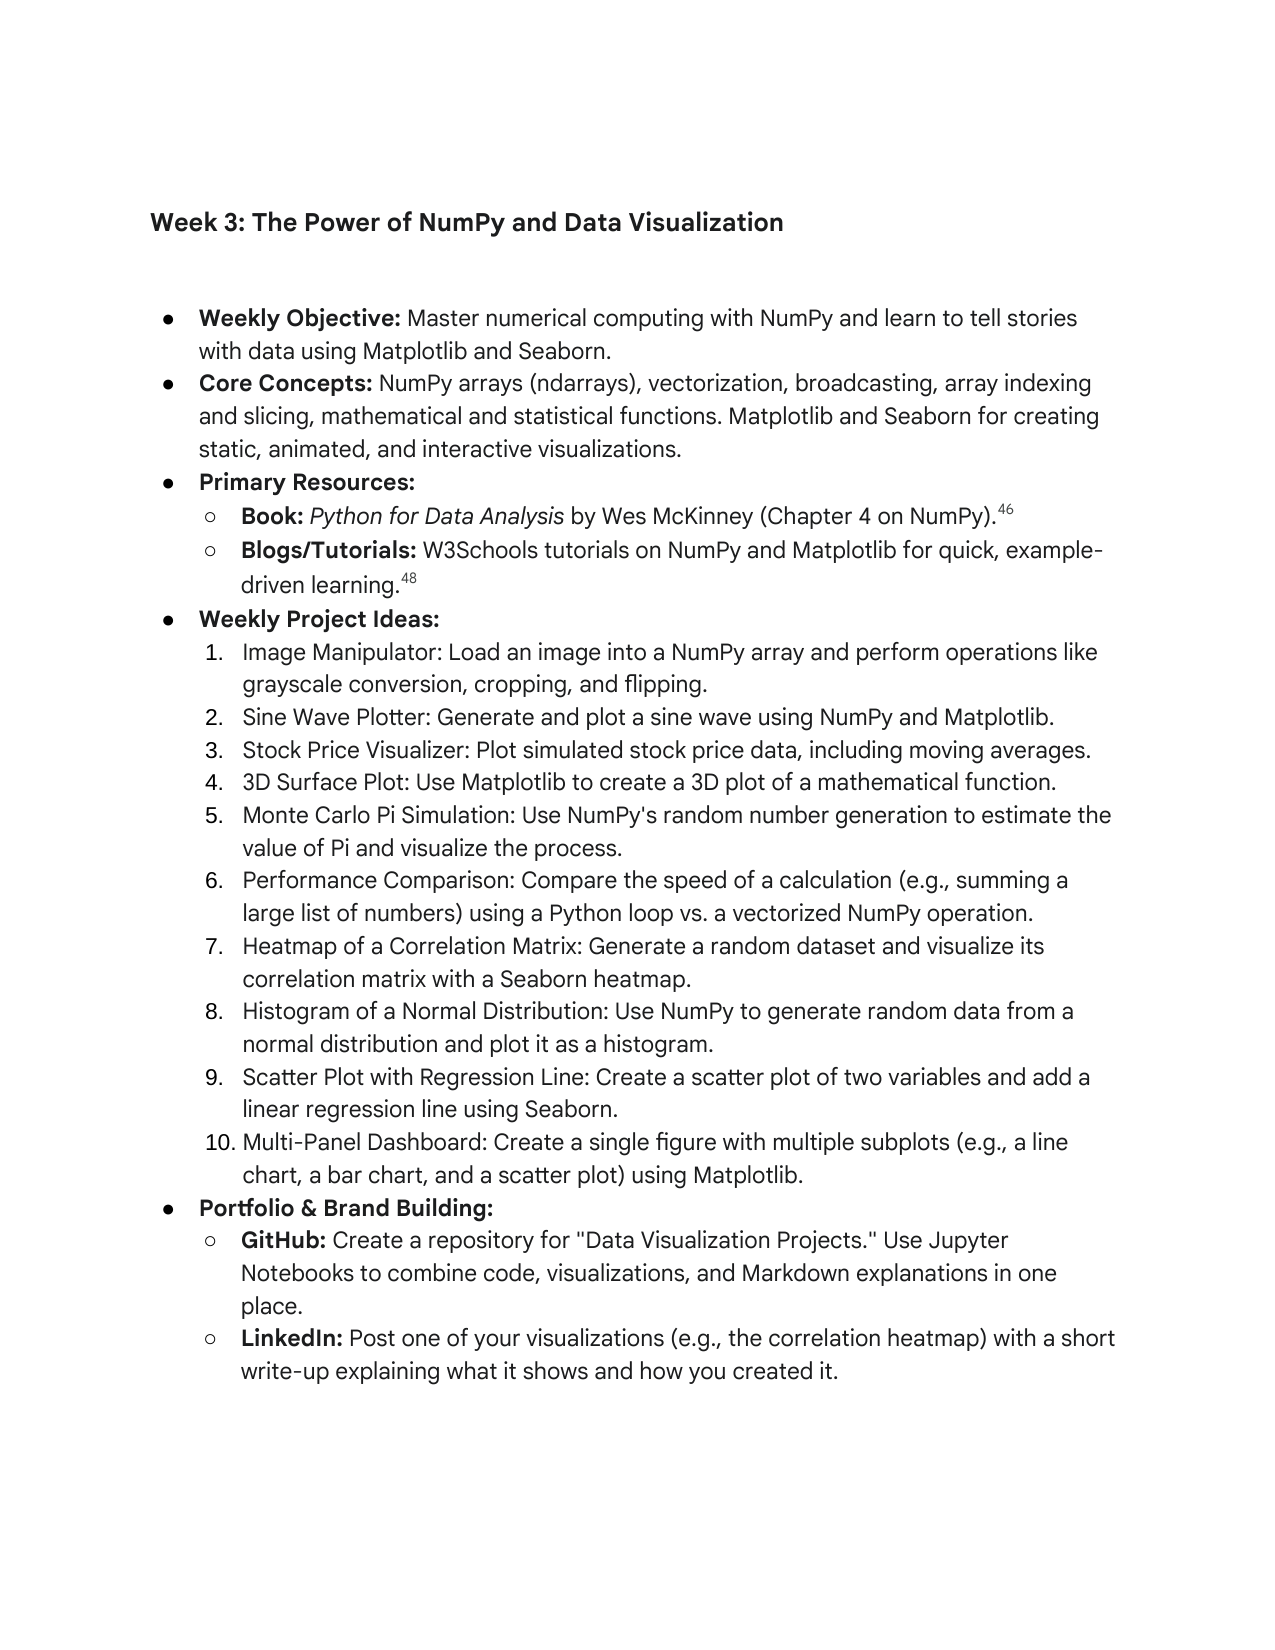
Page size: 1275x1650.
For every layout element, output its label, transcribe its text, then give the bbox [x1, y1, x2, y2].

list Primary Resources: [161, 468, 1125, 496]
list Sine Wave Plotter: Generate and plot a sine wave using NumPy and Matplotlib. [205, 703, 1125, 732]
list LinkedIn: Post one of your visualizations (e.g., the correlation heatmap) with a short write-up explaining what it shows and how you created it. [203, 1324, 1125, 1386]
list Weekly Project Ideas: [161, 605, 1125, 634]
list Monte Carlo Pi Simulation: Use NumPy's random number generation to estimate the value of Pi and visualize the process. [205, 801, 1125, 863]
list Weekly Objective: Master numerical computing with NumPy and learn to tell stories with data using Matplotlib and Seaborn. [161, 304, 1125, 366]
list Stock Price Visualizer: Plot simulated stock price data, including moving averages. [205, 736, 1125, 764]
list Image Manipulator: Load an image into a NumPy array and perform operations like grayscale conversion, cropping, and flipping. [205, 638, 1125, 699]
list Multi-Panel Dashboard: Create a single figure with multiple subplots (e.g., a line chart, a bar chart, and a scatter plot) using Matplotlib. [205, 1128, 1125, 1190]
subtitle Week 3: The Power of NumPy and Data Visualization [150, 208, 1125, 239]
list Performance Comparison: Compare the speed of a calculation (e.g., summing a large list of numbers) using a Python loop vs. a vectorized NumPy operation. [205, 867, 1125, 928]
list Blogs/Tutorials: W3Schools tutorials on NumPy and Matplotlib for quick, example-driven learning.48 [203, 536, 1125, 601]
list Scatter Plot with Regression Line: Create a scatter plot of two variables and add a linear regression line using Seaborn. [205, 1063, 1125, 1124]
list 3D Surface Plot: Use Matplotlib to create a 3D plot of a mathematical function. [205, 768, 1125, 797]
list Portfolio & Brand Building: [161, 1194, 1125, 1222]
list Histogram of a Normal Distribution: Use NumPy to generate random data from a normal distribution and plot it as a histogram. [205, 997, 1125, 1059]
list Heatmap of a Correlation Matrix: Generate a random dataset and visualize its correlation matrix with a Seaborn heatmap. [205, 932, 1125, 993]
list GitHub: Create a repository for "Data Visualization Projects." Use Jupyter Notebooks to combine code, visualizations, and Markdown explanations in one place. [203, 1226, 1125, 1321]
list Core Concepts: NumPy arrays (ndarrays), vectorization, broadcasting, array indexing and slicing, mathematical and statistical functions. Matplotlib and Seaborn for creating static, animated, and interactive visualizations. [161, 369, 1125, 464]
list Book: Python for Data Analysis by Wes McKinney (Chapter 4 on NumPy).46 [203, 500, 1125, 532]
